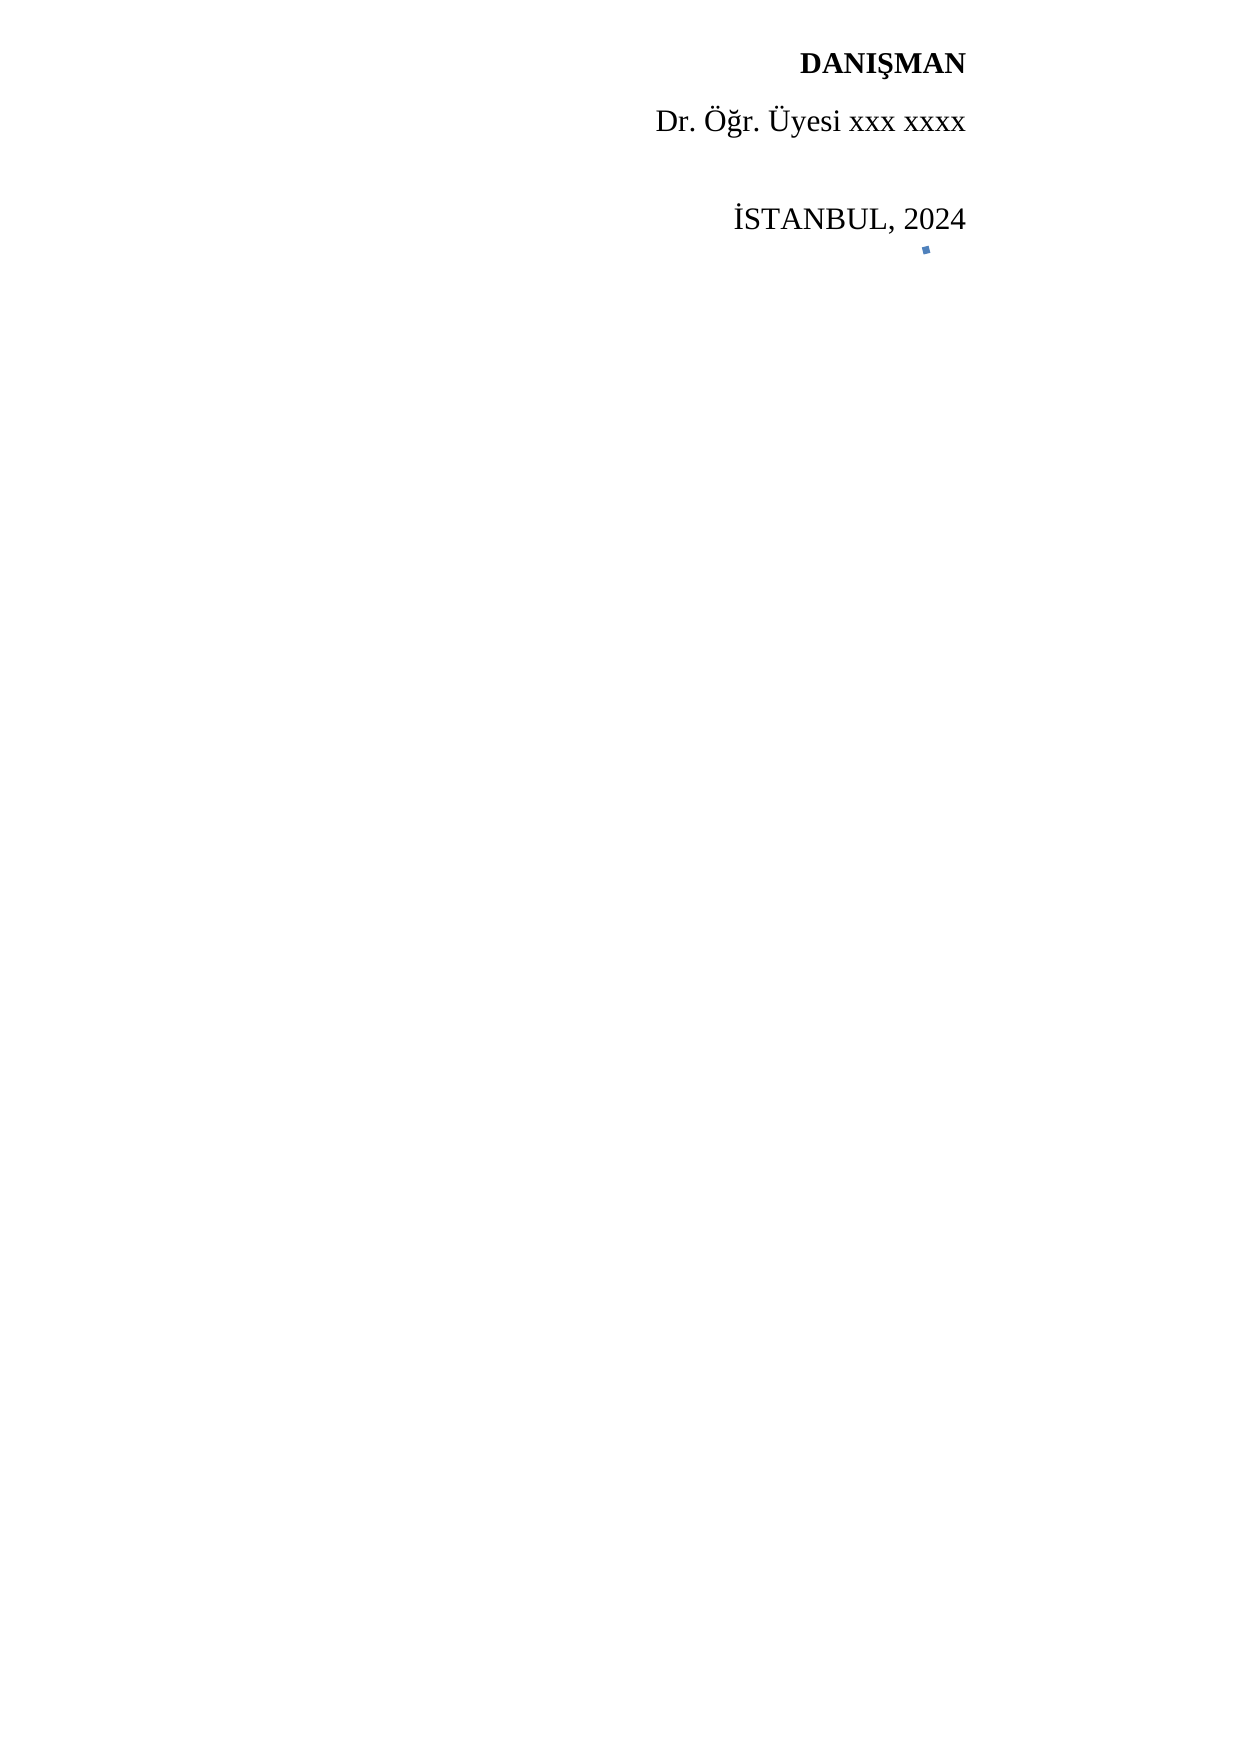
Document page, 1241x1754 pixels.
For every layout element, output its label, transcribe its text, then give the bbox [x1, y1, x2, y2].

text Dr. Öğr. Üyesi xxx xxxx [269, 103, 966, 138]
text İSTANBUL, 2024 [269, 200, 966, 236]
text DANIŞMAN [269, 45, 966, 80]
